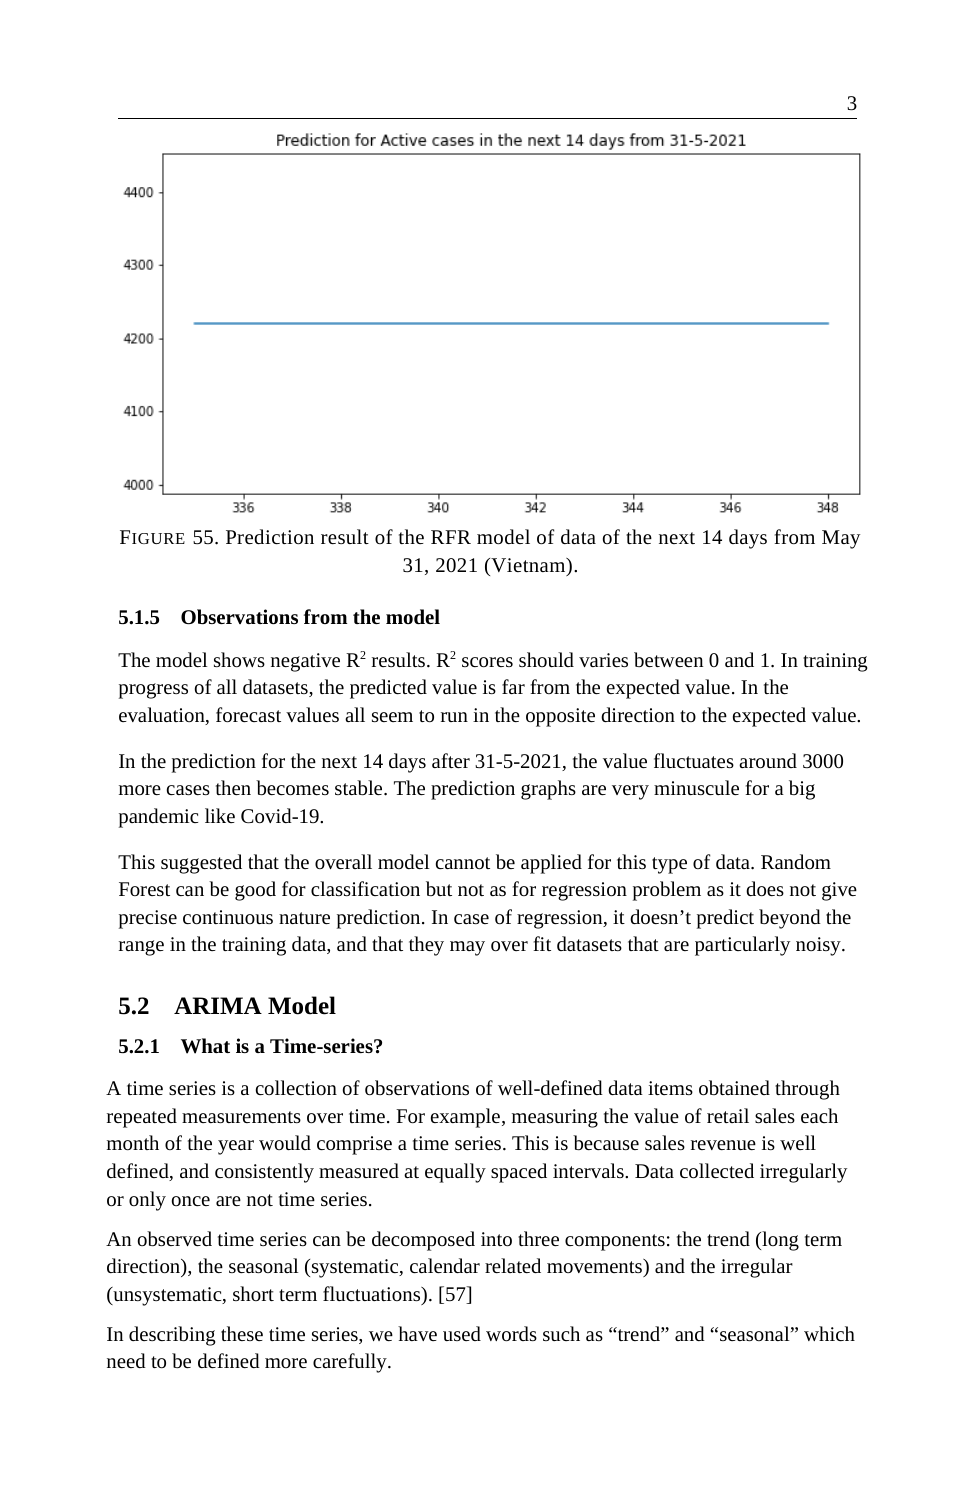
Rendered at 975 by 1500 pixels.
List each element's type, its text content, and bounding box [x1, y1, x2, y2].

text A time series is a collection of observations of well-defined data items obtained through repeated measurements over time. For example, measuring the value of retail sales each month of the year would comprise a time series. This is because sales revenue is well defined, and consistently measured at equally spaced intervals. Data collected irregularly or only once are not time series. [106, 1076, 869, 1211]
subtitle ARIMA Model [118, 991, 869, 1020]
picture [117, 129, 865, 522]
text In the prediction for the next 14 days after 31-5-2021, the value fluctuates around 3000 more cases then becomes stable. The prediction graphs are very minuscule for a big pandemic like Covid-19. [118, 749, 869, 828]
text An observed time series can be decomposed into three components: the trend (long term direction), the seasonal (systematic, calendar related movements) and the irregular (unsystematic, short term fluctuations). [57] [106, 1227, 869, 1306]
text The model shows negative R2 results. R2 scores should varies between 0 and 1. In training progress of all datasets, the predicted value is far from the expected value. In the evaluation, forecast values ​​all seem to run in the opposite direction to the expected value. [118, 648, 869, 727]
text In describing these time series, we have used words such as “trend” and “seasonal” which need to be defined more carefully. [106, 1322, 869, 1373]
text This suggested that the overall model cannot be applied for this type of data. Random Forest can be good for classification but not as for regression problem as it does not give precise continuous nature prediction. In case of regression, it doesn’t predict beyond the range in the training data, and that they may over fit datasets that are particularly noisy. [118, 849, 869, 956]
subtitle What is a Time-series? [118, 1034, 869, 1058]
text FIGURE 55. Prediction result of the RFR model of data of the next 14 days from May 31, 2021 (Vietnam). [106, 525, 875, 577]
subtitle Observations from the model [118, 606, 869, 629]
